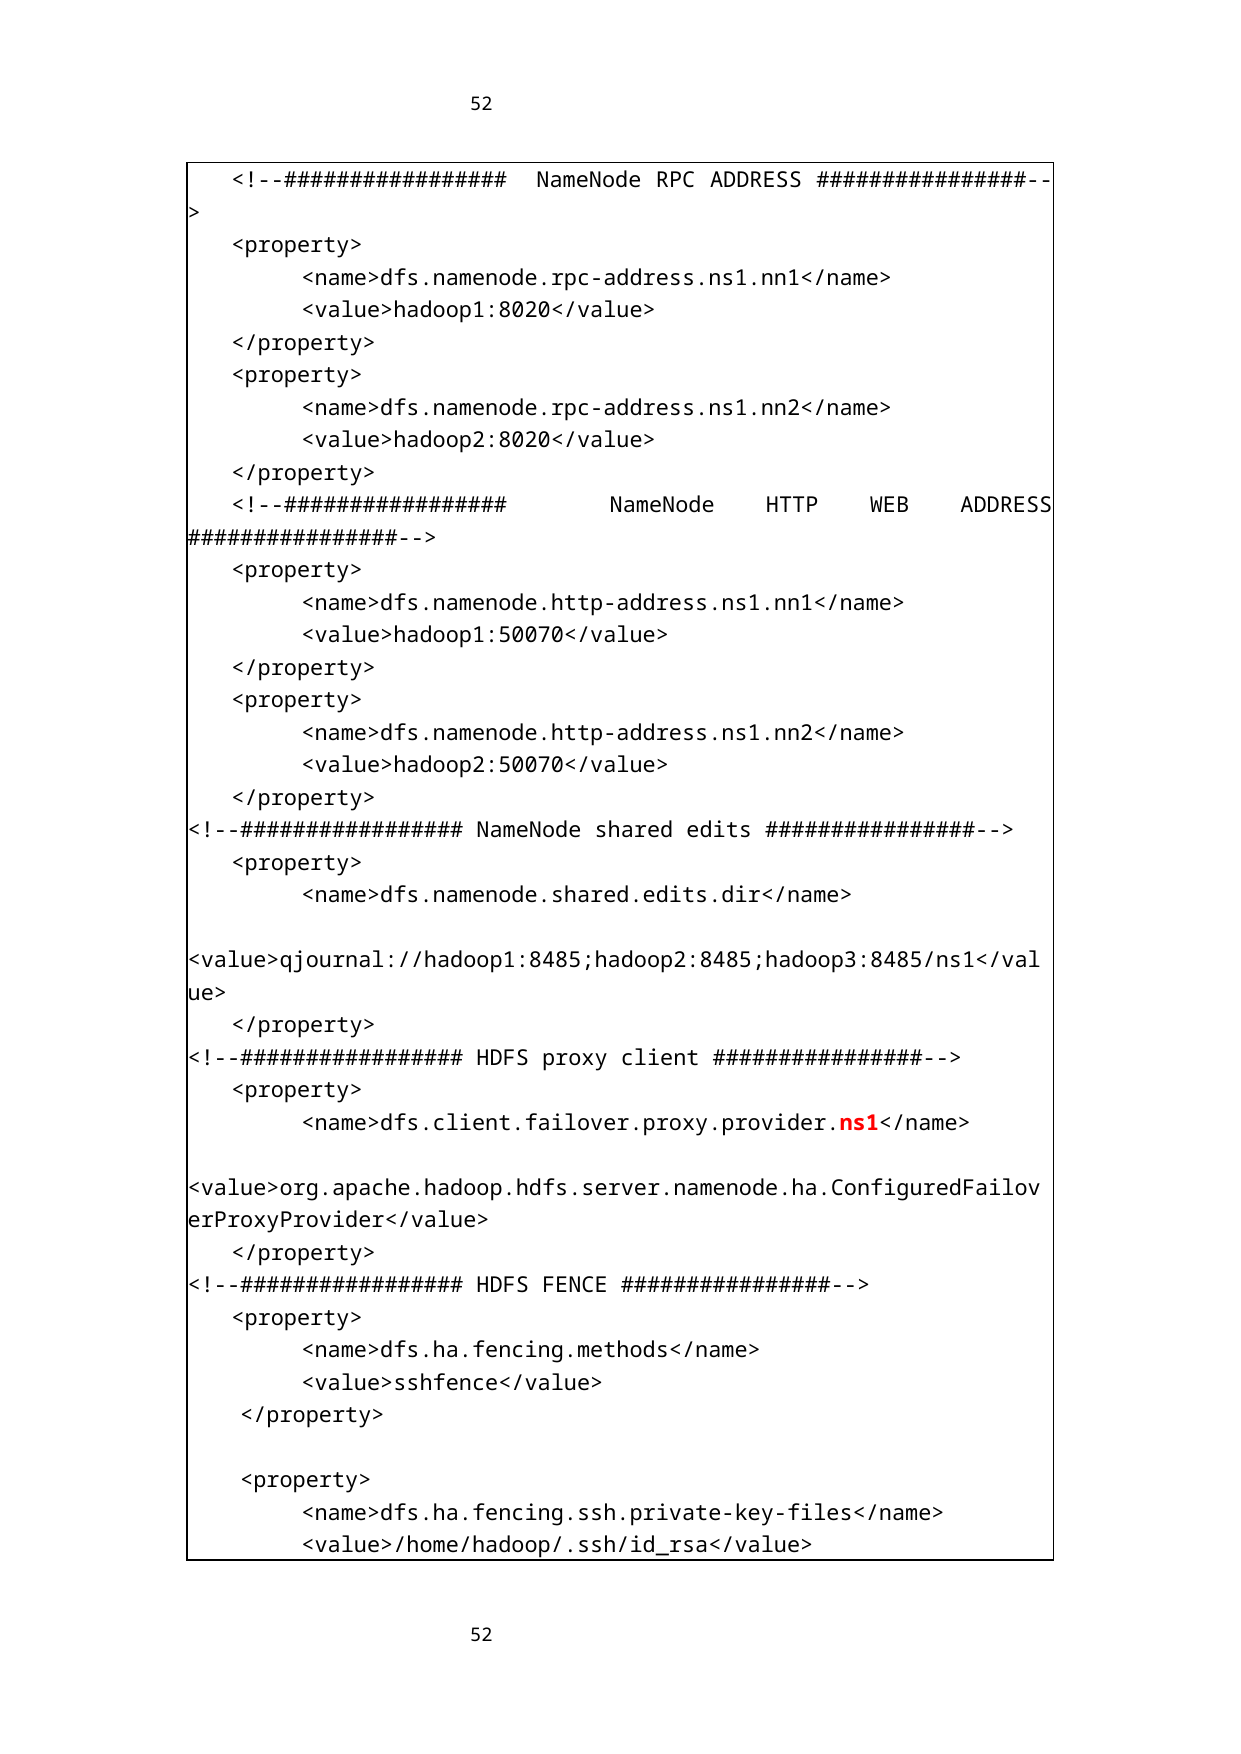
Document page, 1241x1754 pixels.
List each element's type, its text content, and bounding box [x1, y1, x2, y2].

text <value>hadoop1:50070</value> [188, 618, 1053, 651]
text <property> [188, 553, 1053, 586]
text <value>sshfence</value> [188, 1366, 1053, 1398]
text <name>dfs.namenode.shared.edits.dir</name> [188, 878, 1053, 911]
text <name>dfs.client.failover.proxy.provider.ns1</name> [188, 1106, 1053, 1138]
text <name>dfs.ha.fencing.methods</name> [188, 1333, 1053, 1366]
text <property> [188, 358, 1053, 391]
text <value>/home/hadoop/.ssh/id_rsa</value> [188, 1528, 1053, 1559]
text <property> [188, 1463, 1053, 1496]
text <value>hadoop2:8020</value> [188, 423, 1053, 456]
text </property> [188, 1398, 1053, 1431]
text <name>dfs.namenode.rpc-address.ns1.nn1</name> [188, 261, 1053, 293]
text <name>dfs.namenode.http-address.ns1.nn2</name> [188, 716, 1053, 748]
text </property> [188, 326, 1053, 358]
text <property> [188, 683, 1053, 716]
text </property> [188, 1008, 1053, 1041]
text </property> [188, 456, 1053, 488]
text <!--################# HDFS proxy client ################--> [188, 1041, 1053, 1073]
text <property> [188, 1073, 1053, 1106]
text <name>dfs.namenode.http-address.ns1.nn1</name> [188, 586, 1053, 618]
text </property> [188, 1236, 1053, 1268]
text <name>dfs.ha.fencing.ssh.private-key-files</name> [188, 1496, 1053, 1528]
text </property> [188, 651, 1053, 683]
text <property> [188, 1301, 1053, 1333]
text <!--################# NameNode HTTP WEB ADDRESS ################--> [188, 488, 1053, 553]
text <value>org.apache.hadoop.hdfs.server.namenode.ha.ConfiguredFailoverProxyProvider</value> [188, 1138, 1053, 1236]
text <!--################# NameNode shared edits ################--> [188, 813, 1053, 846]
text <value>hadoop1:8020</value> [188, 293, 1053, 326]
text <value>qjournal://hadoop1:8485;hadoop2:8485;hadoop3:8485/ns1</value> [188, 911, 1053, 1008]
text <value>hadoop2:50070</value> [188, 748, 1053, 781]
text <property> [188, 846, 1053, 878]
text <!--################# NameNode RPC ADDRESS ################--> [188, 163, 1053, 228]
text <name>dfs.namenode.rpc-address.ns1.nn2</name> [188, 391, 1053, 423]
text </property> [188, 781, 1053, 813]
text <!--################# HDFS FENCE ################--> [188, 1268, 1053, 1301]
text <property> [188, 228, 1053, 261]
